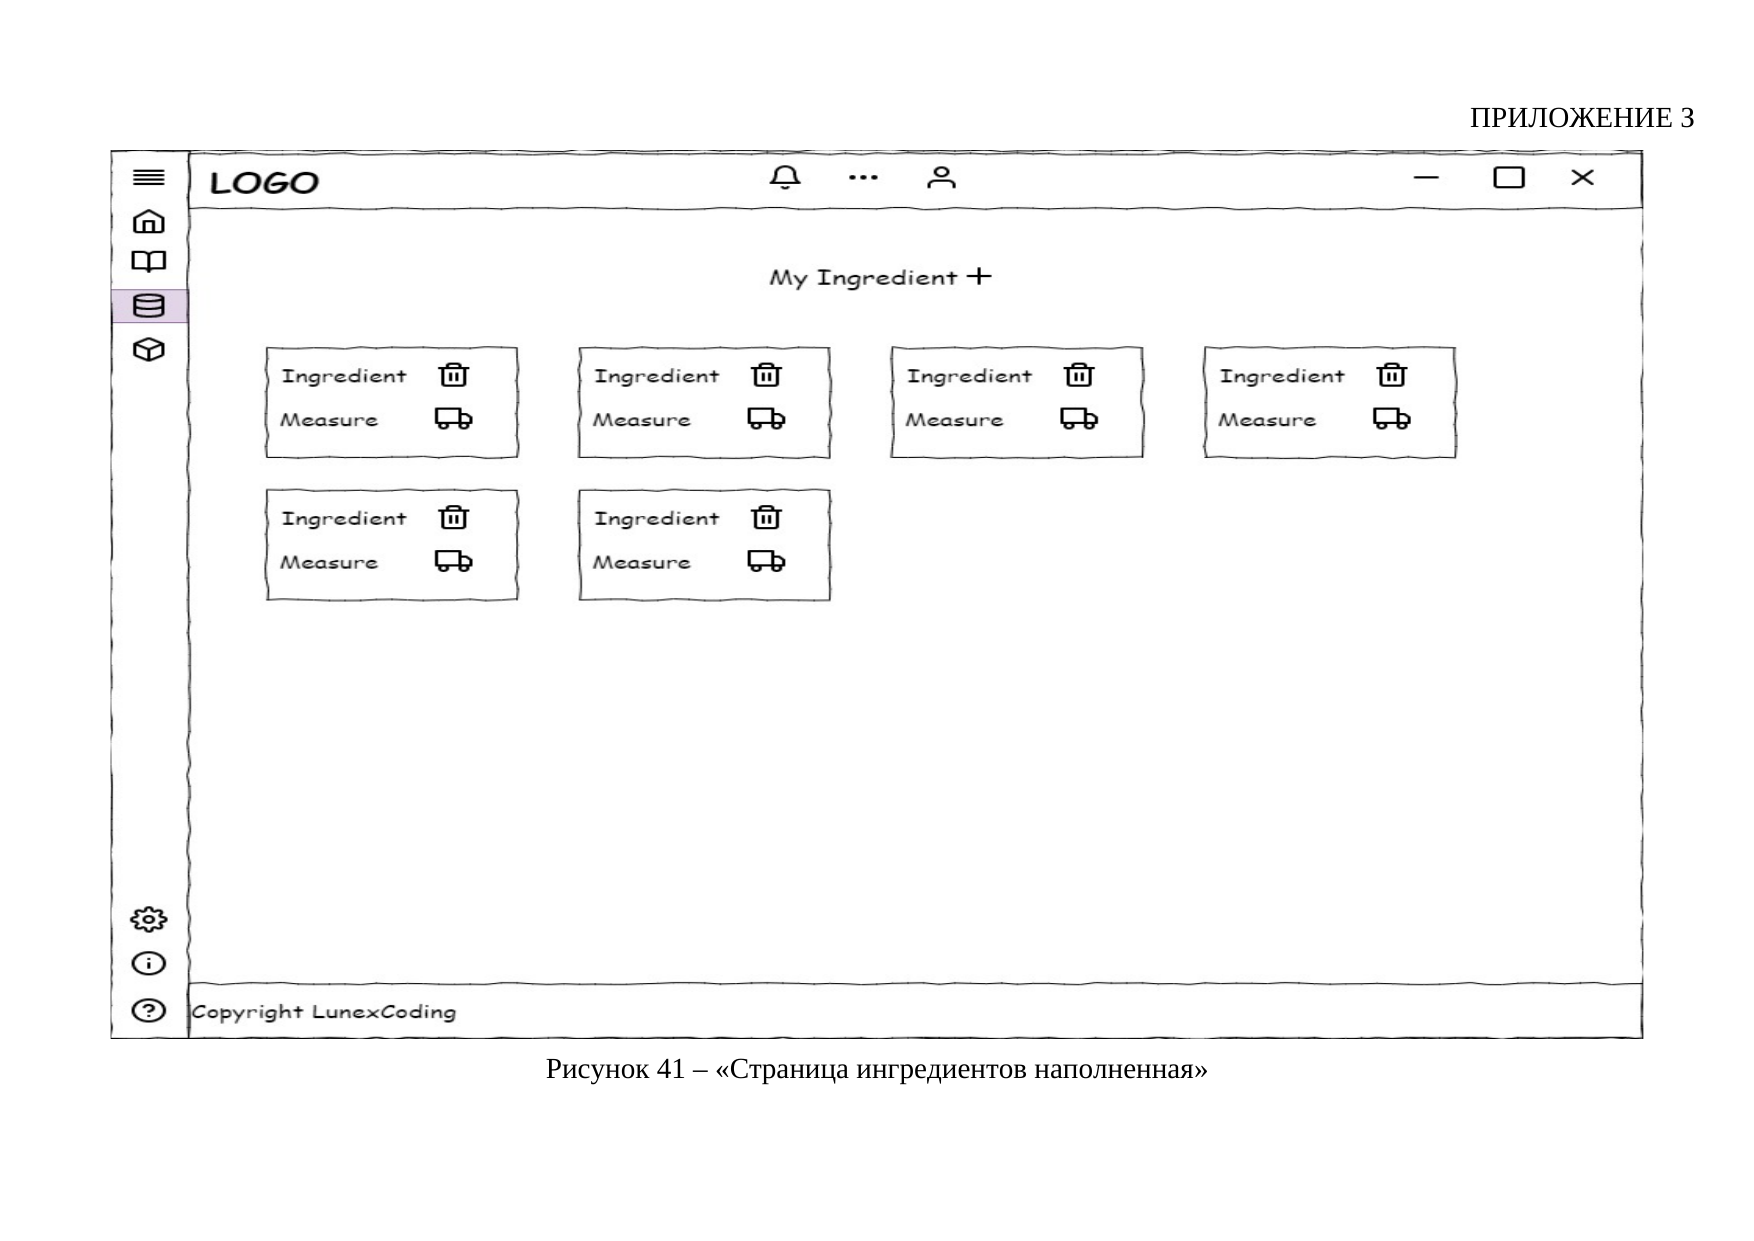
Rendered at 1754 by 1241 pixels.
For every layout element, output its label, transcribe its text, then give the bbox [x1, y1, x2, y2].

text ПРИЛОЖЕНИЕ З [59, 100, 1695, 134]
text Рисунок 41 – «Страница ингредиентов наполненная» [59, 1051, 1695, 1085]
picture [110, 150, 1644, 1039]
